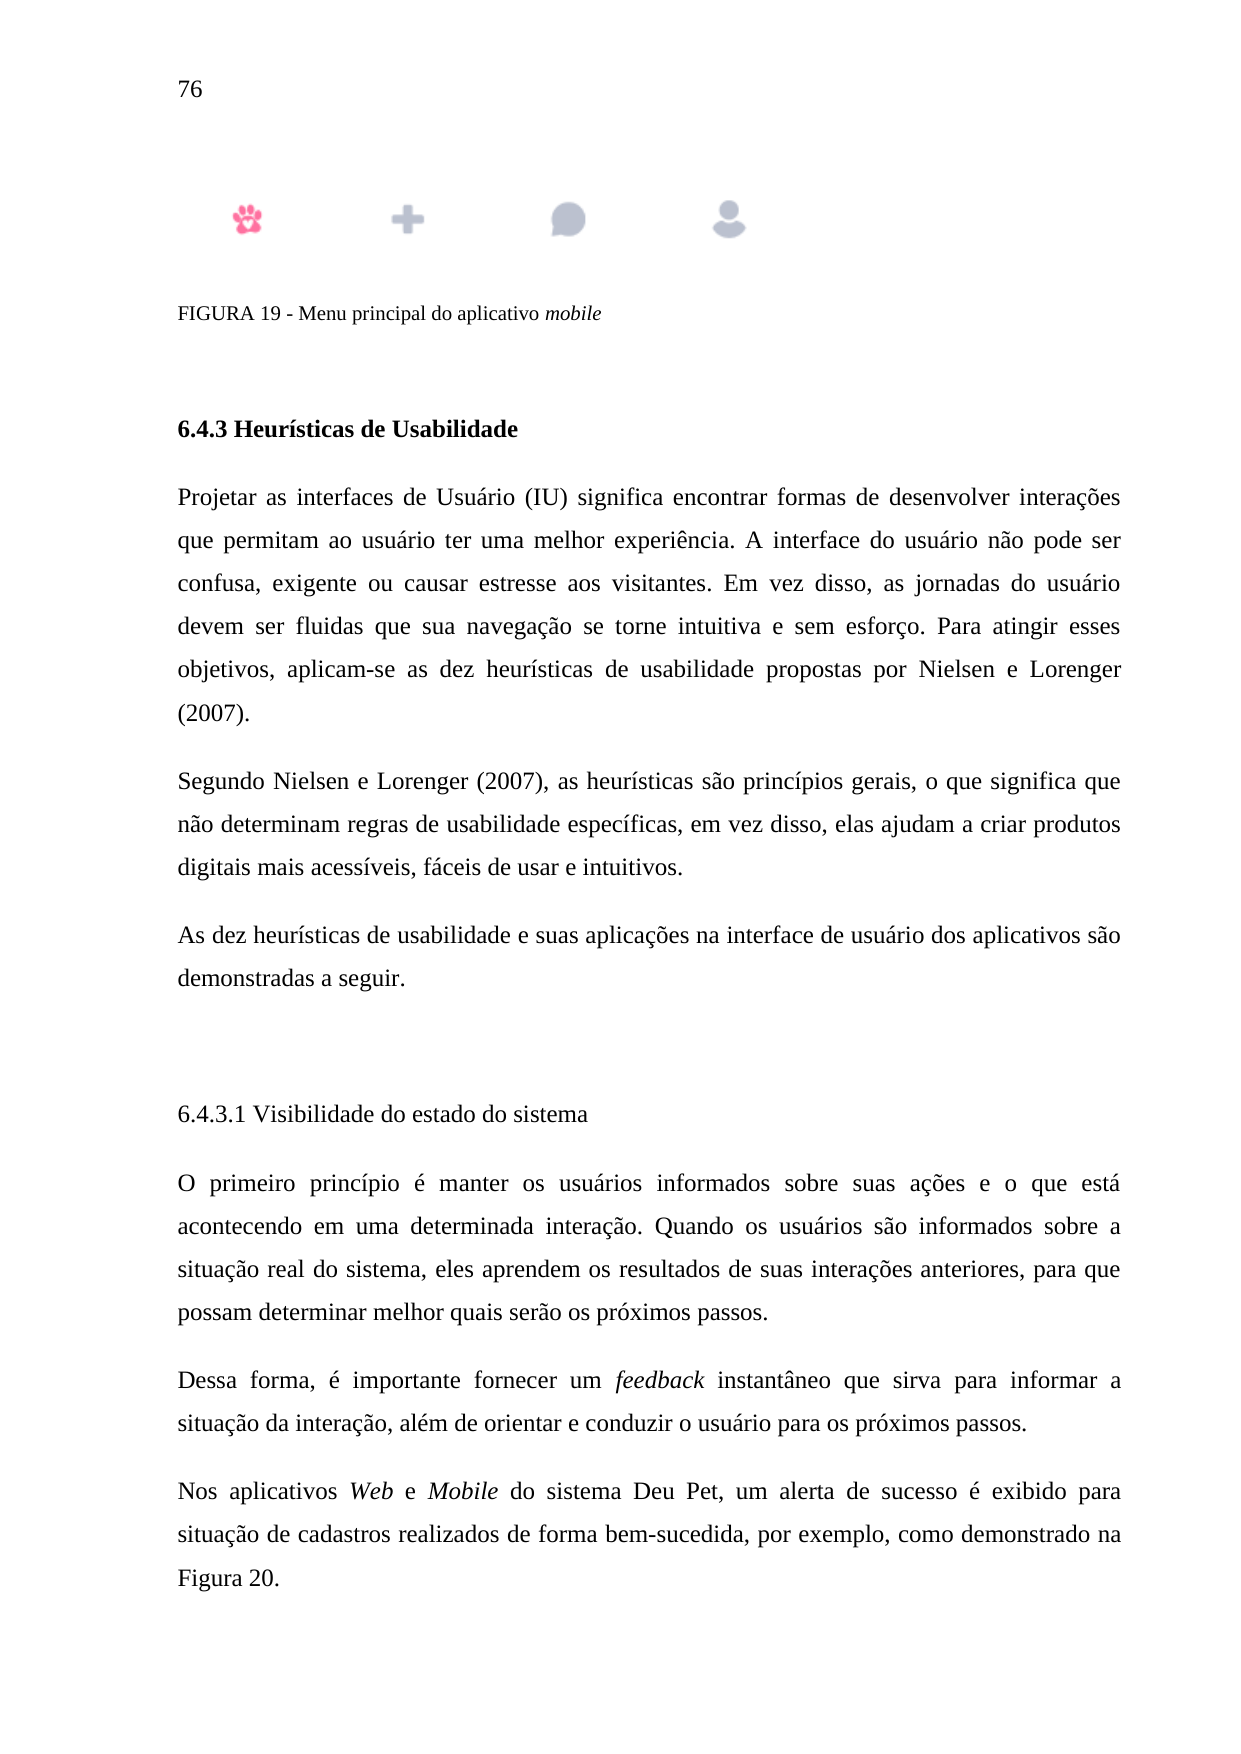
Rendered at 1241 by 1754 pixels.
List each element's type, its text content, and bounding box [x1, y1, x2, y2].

text FIGURA 19 - Menu principal do aplicativo mobile [177, 301, 1122, 325]
text O primeiro princípio é manter os usuários informados sobre suas ações e o que está acontecendo em uma determinada interação. Quando os usuários são informados sobre a situação real do sistema, eles aprendem os resultados de suas interações anteriores, para que possam determinar melhor quais serão os próximos passos. [177, 1168, 1122, 1326]
text Nos aplicativos Web e Mobile do sistema Deu Pet, um alerta de sucesso é exibido para situação de cadastros realizados de forma bem-sucedida, por exemplo, como demonstrado na Figura 20. [177, 1476, 1122, 1591]
picture [177, 177, 800, 262]
text Dessa forma, é importante fornecer um feedback instantâneo que sirva para informar a situação da interação, além de orientar e conduzir o usuário para os próximos passos. [177, 1365, 1122, 1437]
text Segundo Nielsen e Lorenger (2007), as heurísticas são princípios gerais, o que significa que não determinam regras de usabilidade específicas, em vez disso, elas ajudam a criar produtos digitais mais acessíveis, fáceis de usar e intuitivos. [177, 766, 1122, 881]
text As dez heurísticas de usabilidade e suas aplicações na interface de usuário dos aplicativos são demonstradas a seguir. [177, 920, 1122, 992]
text 6.4.3.1 Visibilidade do estado do sistema [177, 1099, 1122, 1128]
subtitle 6.4.3 Heurísticas de Usabilidade [177, 414, 1122, 443]
text Projetar as interfaces de Usuário (IU) significa encontrar formas de desenvolver interações que permitam ao usuário ter uma melhor experiência. A interface do usuário não pode ser confusa, exigente ou causar estresse aos visitantes. Em vez disso, as jornadas do usuário devem ser fluidas que sua navegação se torne intuitiva e sem esforço. Para atingir esses objetivos, aplicam-se as dez heurísticas de usabilidade propostas por Nielsen e Lorenger (2007). [177, 482, 1122, 726]
